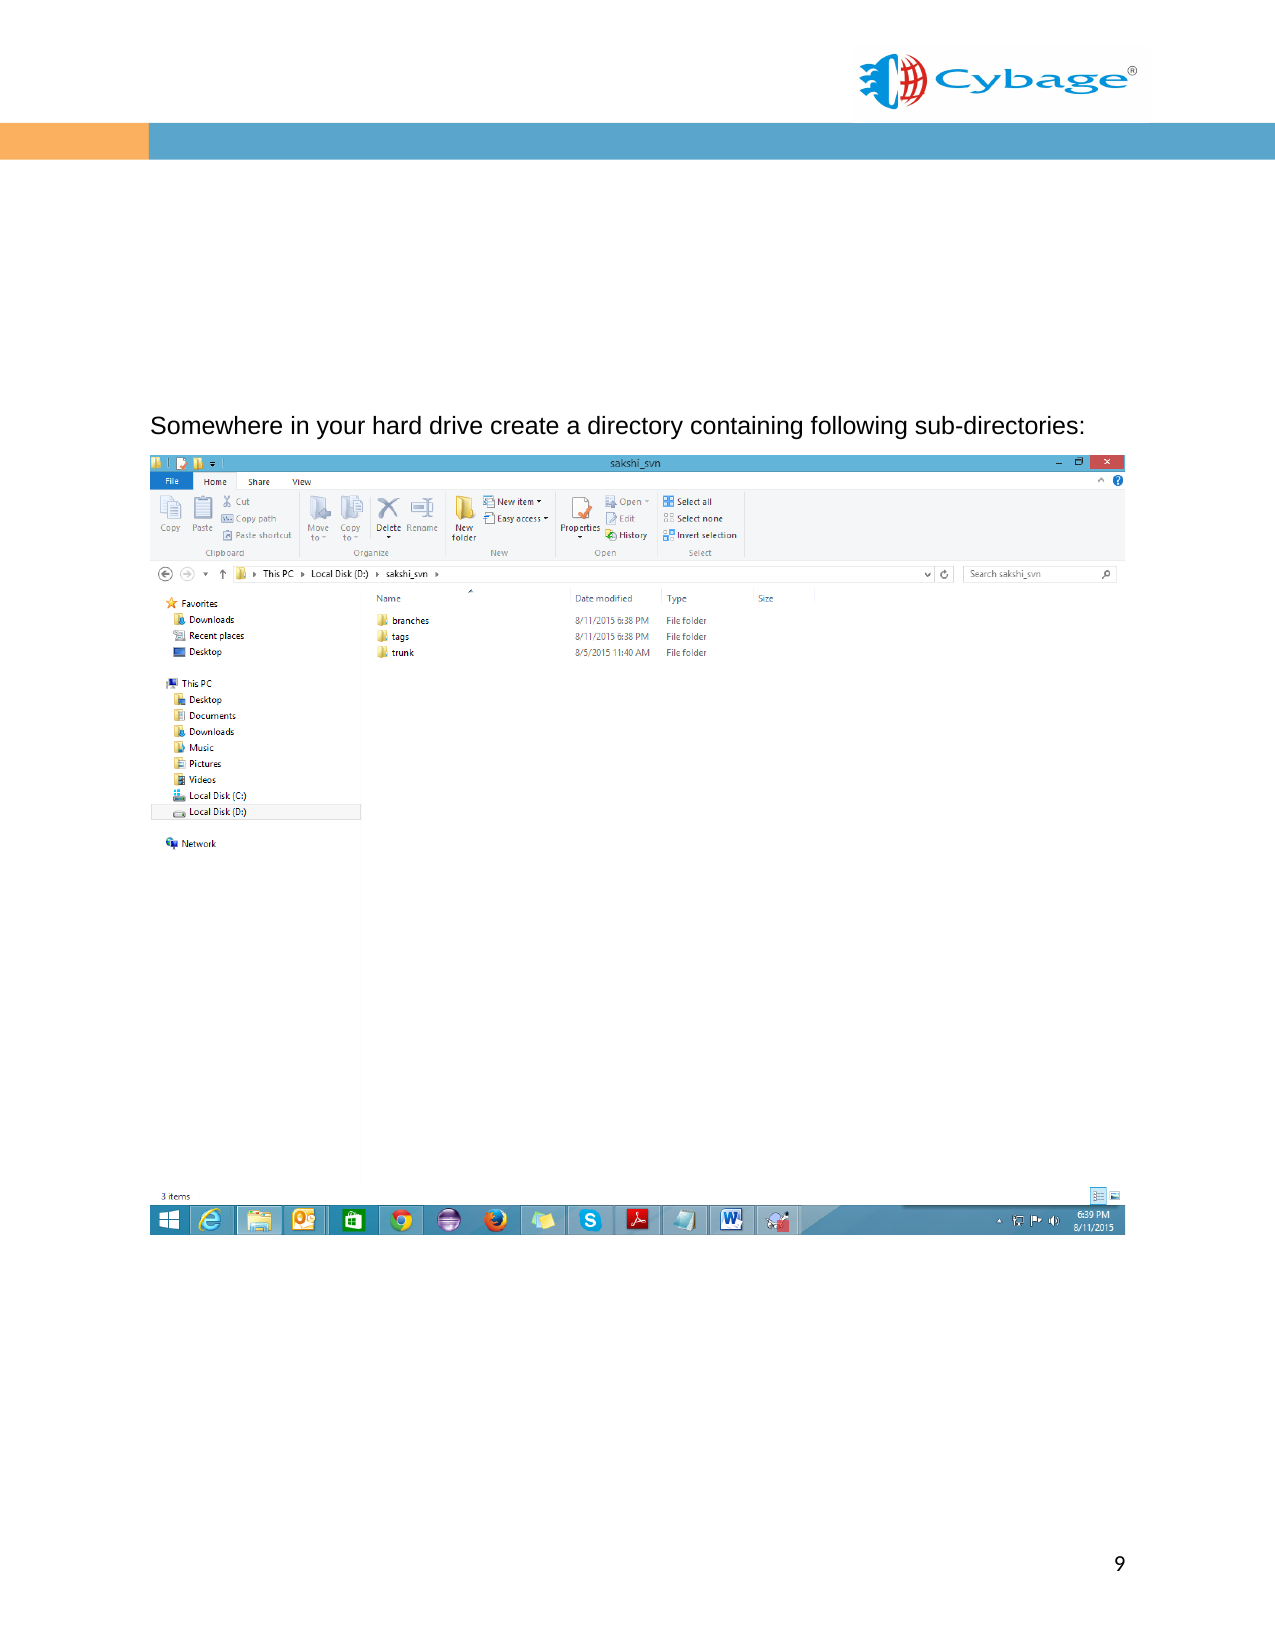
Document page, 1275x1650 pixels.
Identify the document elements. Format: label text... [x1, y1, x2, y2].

picture [150, 455, 1125, 1235]
picture [851, 43, 1150, 123]
text Somewhere in your hard drive create a directory containing following sub-directories: [150, 408, 1125, 439]
